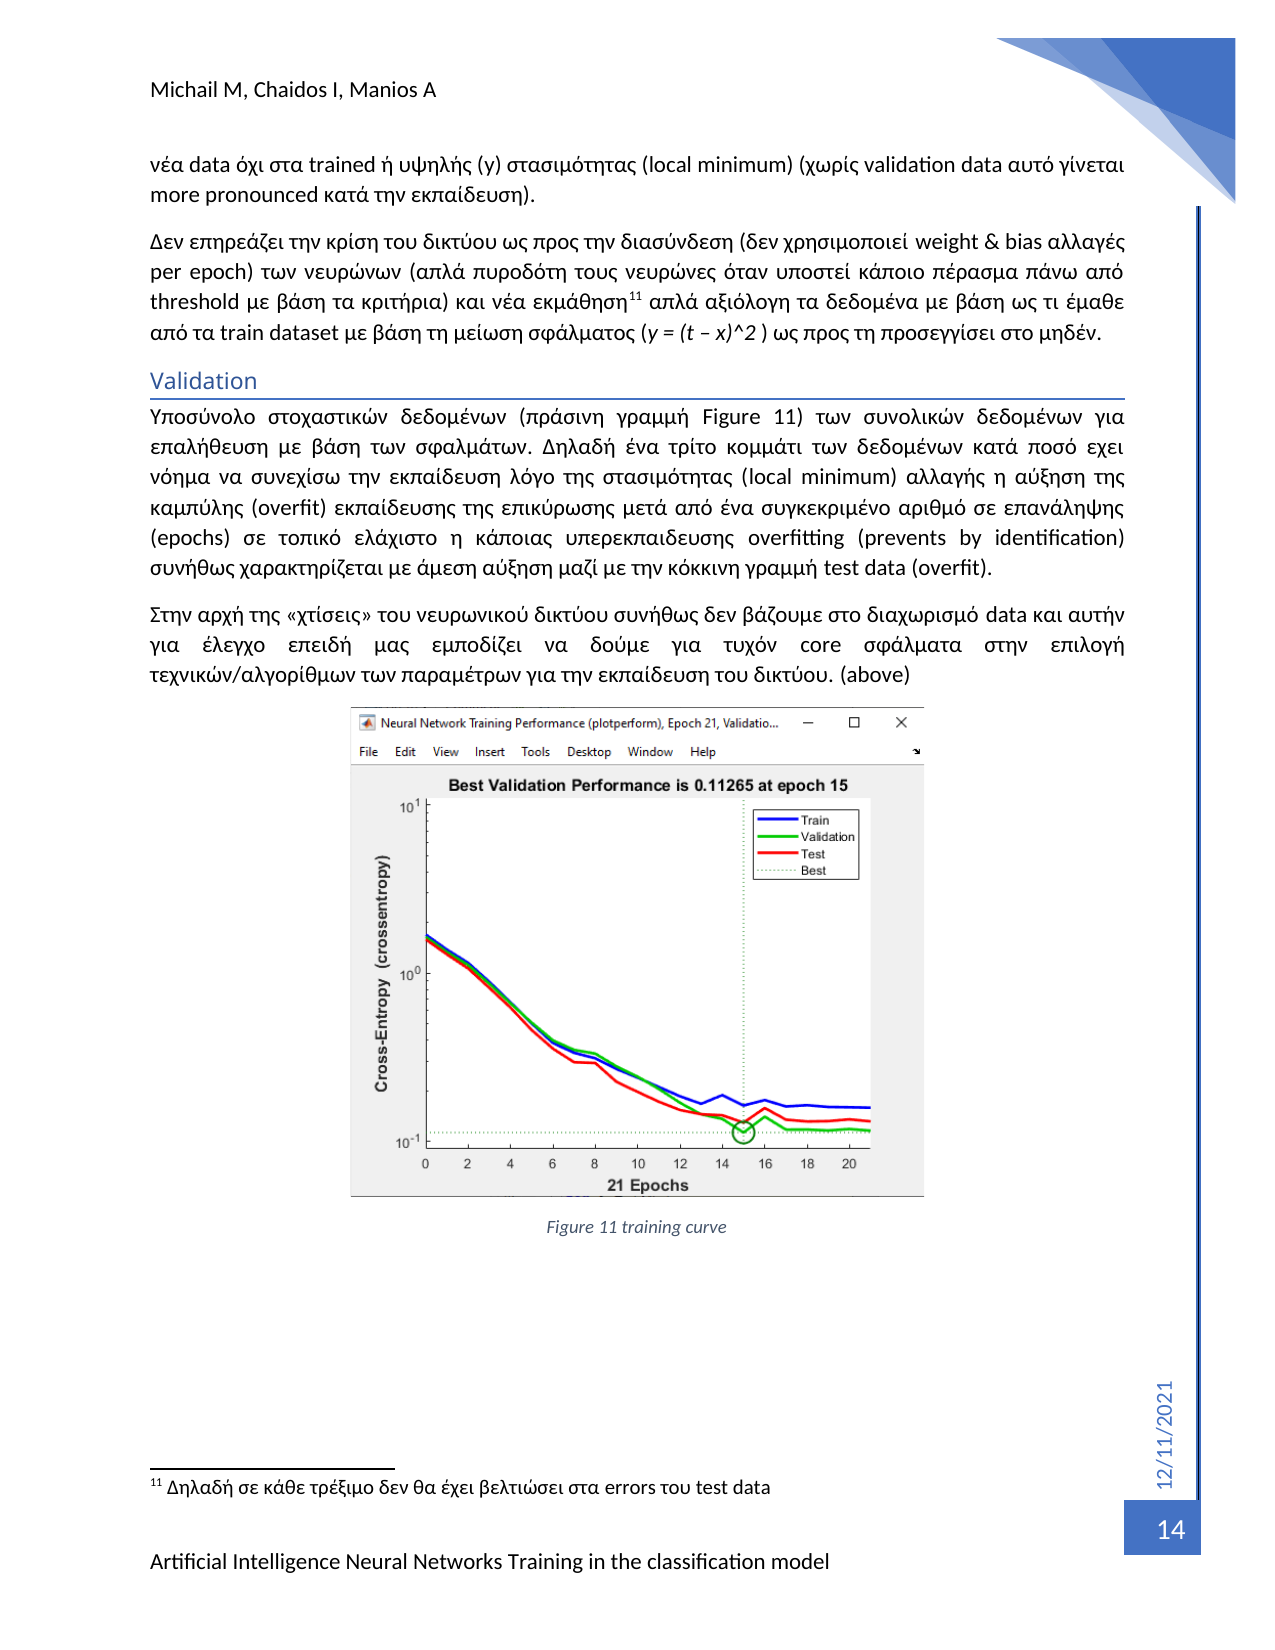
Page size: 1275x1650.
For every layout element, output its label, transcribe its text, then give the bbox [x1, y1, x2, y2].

subtitle Validation [150, 364, 1125, 398]
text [150, 150, 1125, 208]
text Figure 11 training curve [150, 1216, 1125, 1238]
text Στην αρχή της «χτίσεις» του νευρωνικού δικτύου συνήθως δεν βάζουμε στο διαχωρισμό data και αυτήν για έλεγχο επειδή μας εμποδίζει να δούμε για τυχόν core σφάλματα στην επιλογή τεχνικών/αλγορίθμων των παραμέτρων για την εκπαίδευση του δικτύου. (παραπάνω) [150, 600, 1125, 688]
picture [350, 707, 925, 1197]
text Υποσύνολο στοχαστικών δεδομένων (πράσινη γραμμή Figure 11) των συνολικών δεδομένων για επαλήθευση με βάση των σφαλμάτων. Δηλαδή ένα τρίτο κομμάτι των δεδομένων κατά ποσό εχει νόημα να συνεχίσω την εκπαίδευση λόγο της στασιμότητας (local minimum) αλλαγής η αύξηση της καμπύλης (overfit) εκπαίδευσης της επικύρωσης μετά από ένα συγκεκριμένο αριθμό σε επανάληψης (epochs) σε τοπικό ελάχιστο η κάποιας υπερεκπαιδευσης overfitting (prevents by identification) συνήθως χαρακτηρίζεται με άμεση αύξηση μαζί με την κόκκινη γραμμή test data (overfit). [150, 402, 1125, 581]
picture [996, 38, 1236, 204]
text Δεν επηρεάζει την κρίση του δικτύου ως προς την διασύνδεση (δεν χρησιμοποιεί weight & bias αλλαγές per epoch) των νευρώνων (απλά πυροδότη τους νευρώνες όταν υποστεί κάποιο πέρασμα πάνω από threshold με βάση τα κριτήρια) και νέα εκμάθηση απλά αξιόλογη τα δεδομένα με βάση ως τι έμαθε από τα train dataset με βάση τη μείωση σφάλματος (y = (t – x)^2 ) ως προς τη προσεγγίσει στο μηδέν. [150, 227, 1125, 346]
